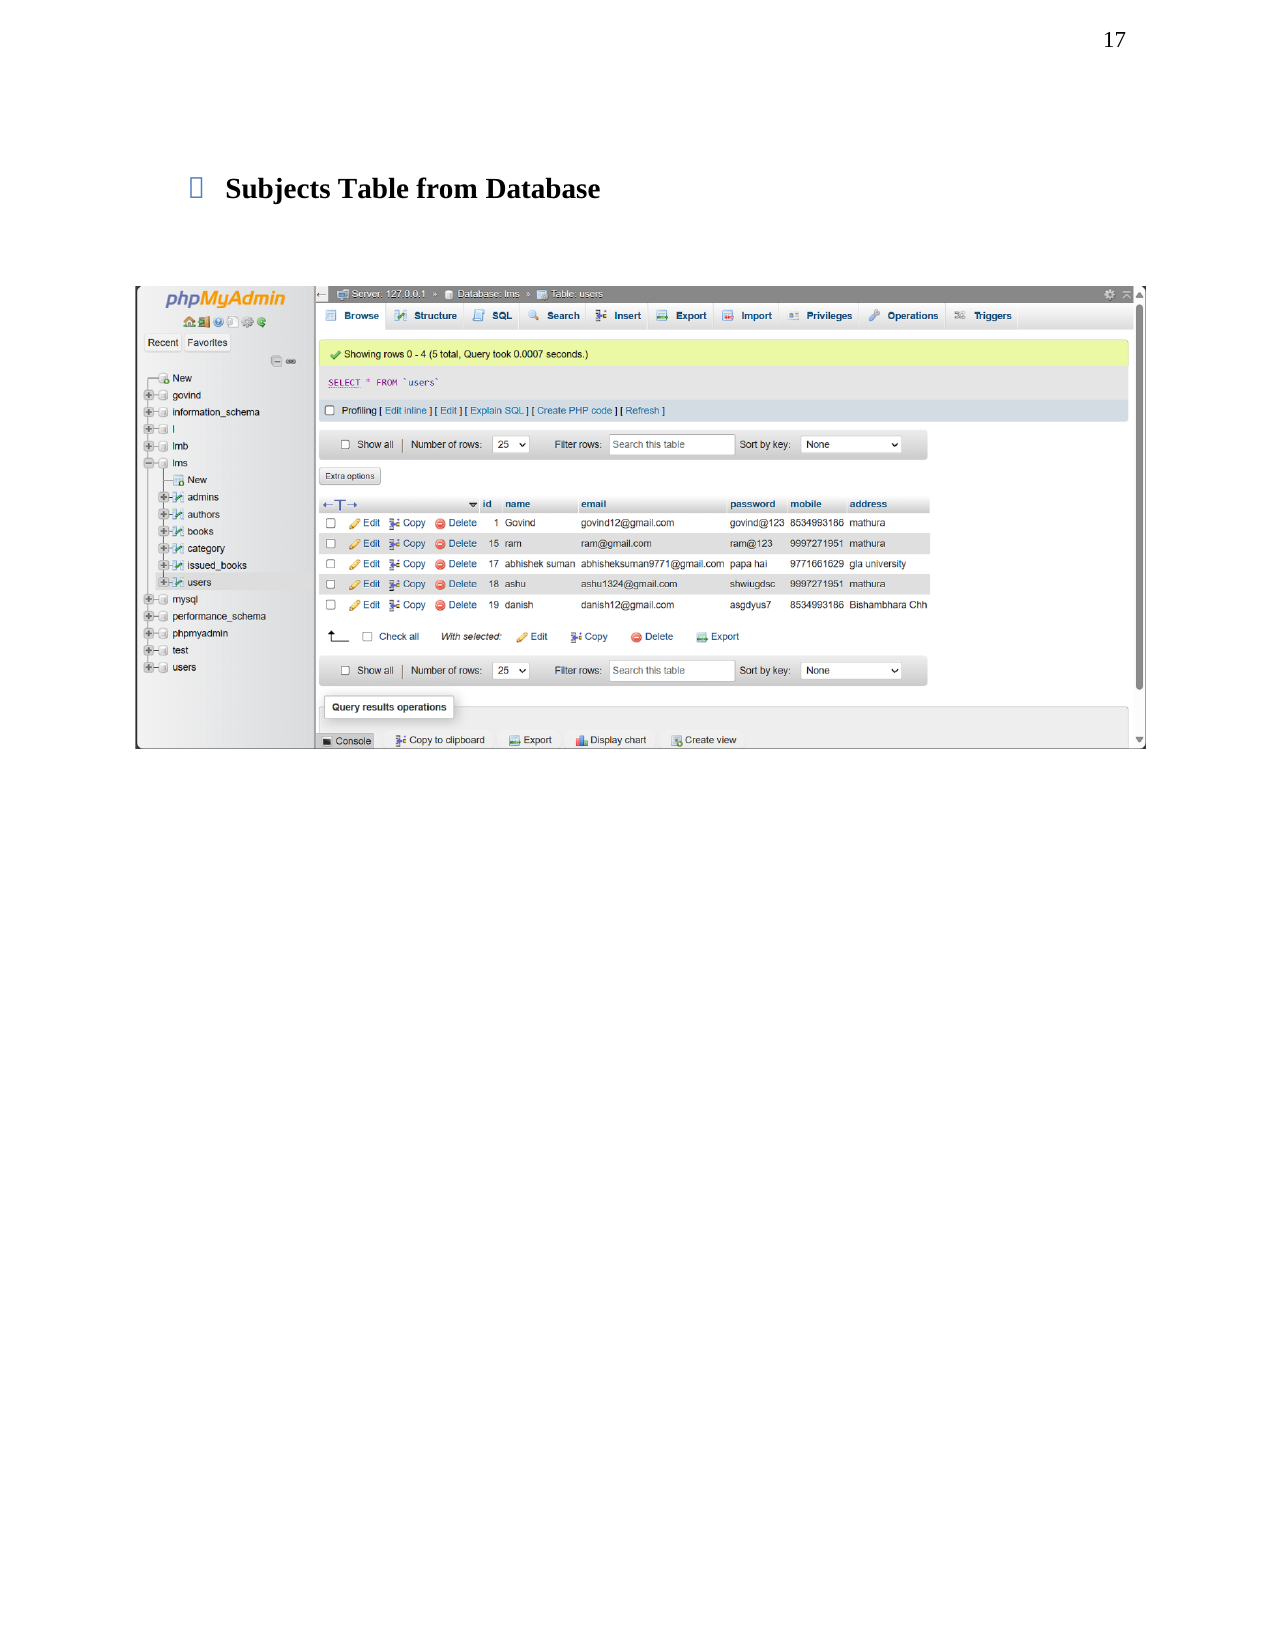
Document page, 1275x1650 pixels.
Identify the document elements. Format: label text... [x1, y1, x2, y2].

picture [135, 286, 1146, 749]
list Subjects Table from Database [187, 168, 1146, 207]
